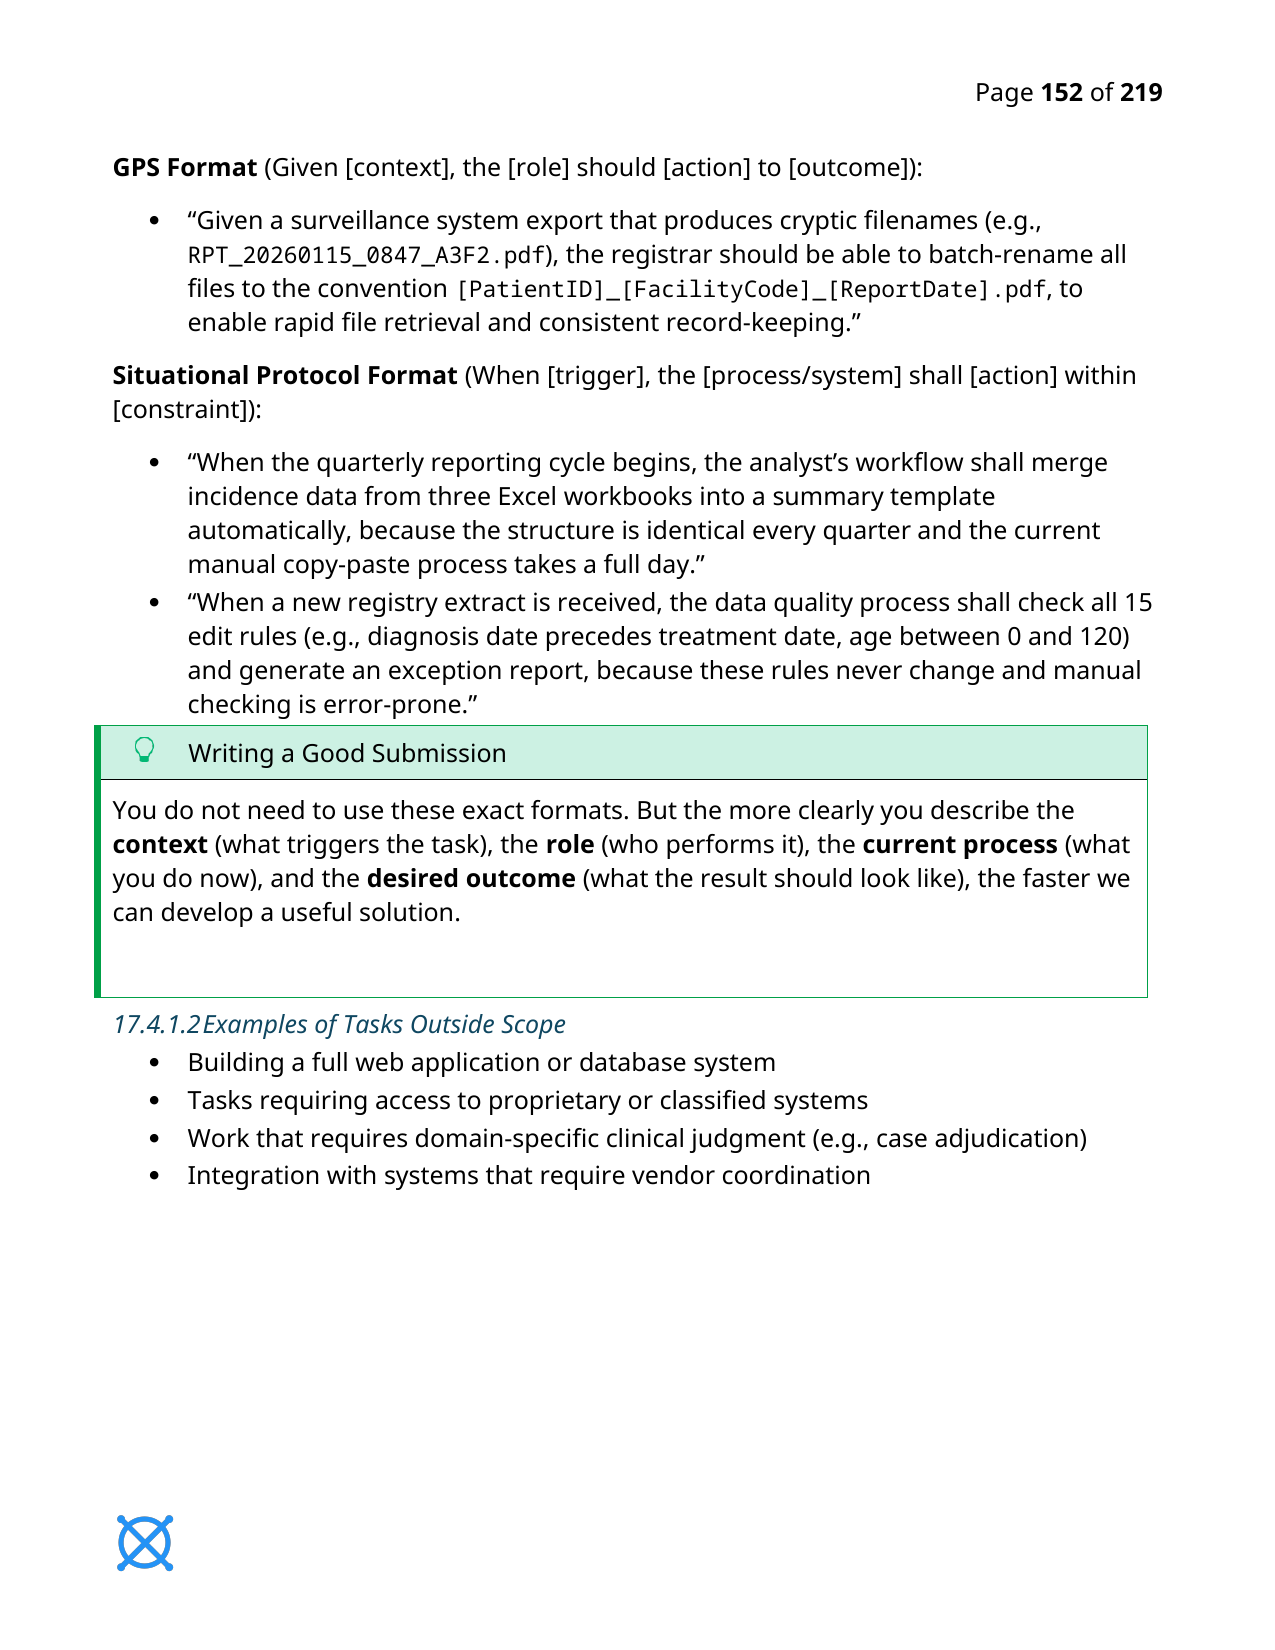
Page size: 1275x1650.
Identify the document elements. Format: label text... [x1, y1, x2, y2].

list “Given a surveillance system export that produces cryptic filenames (e.g., RPT_20260115_0847_A3F2.pdf), the registrar should be able to batch-rename all files to the convention [PatientID]_[FacilityCode]_[ReportDate].pdf, to enable rapid file retrieval and consistent record-keeping.” [150, 203, 1162, 339]
list Tasks requiring access to proprietary or classified systems [150, 1082, 1162, 1116]
subtitle Examples of Tasks Outside Scope [112, 1006, 1162, 1040]
text GPS Format (Given [context], the [role] should [action] to [outcome]): [112, 150, 1162, 184]
list “When the quarterly reporting cycle begins, the analyst’s workflow shall merge incidence data from three Excel workbooks into a summary template automatically, because the structure is identical every quarter and the current manual copy-paste process takes a full day.” [150, 445, 1162, 581]
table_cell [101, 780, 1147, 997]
picture [112, 1511, 177, 1575]
list Integration with systems that require vendor coordination [150, 1158, 1162, 1192]
list Work that requires domain-specific clinical judgment (e.g., case adjudication) [150, 1120, 1162, 1154]
text Situational Protocol Format (When [trigger], the [process/system] shall [action] within [constraint]): [112, 358, 1162, 426]
picture [131, 737, 157, 762]
list “When a new registry extract is received, the data quality process shall check all 15 edit rules (e.g., diagnosis date precedes treatment date, age between 0 and 120) and generate an exception report, because these rules never change and manual checking is error-prone.” [150, 585, 1162, 721]
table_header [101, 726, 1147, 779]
list Building a full web application or database system [150, 1044, 1162, 1079]
